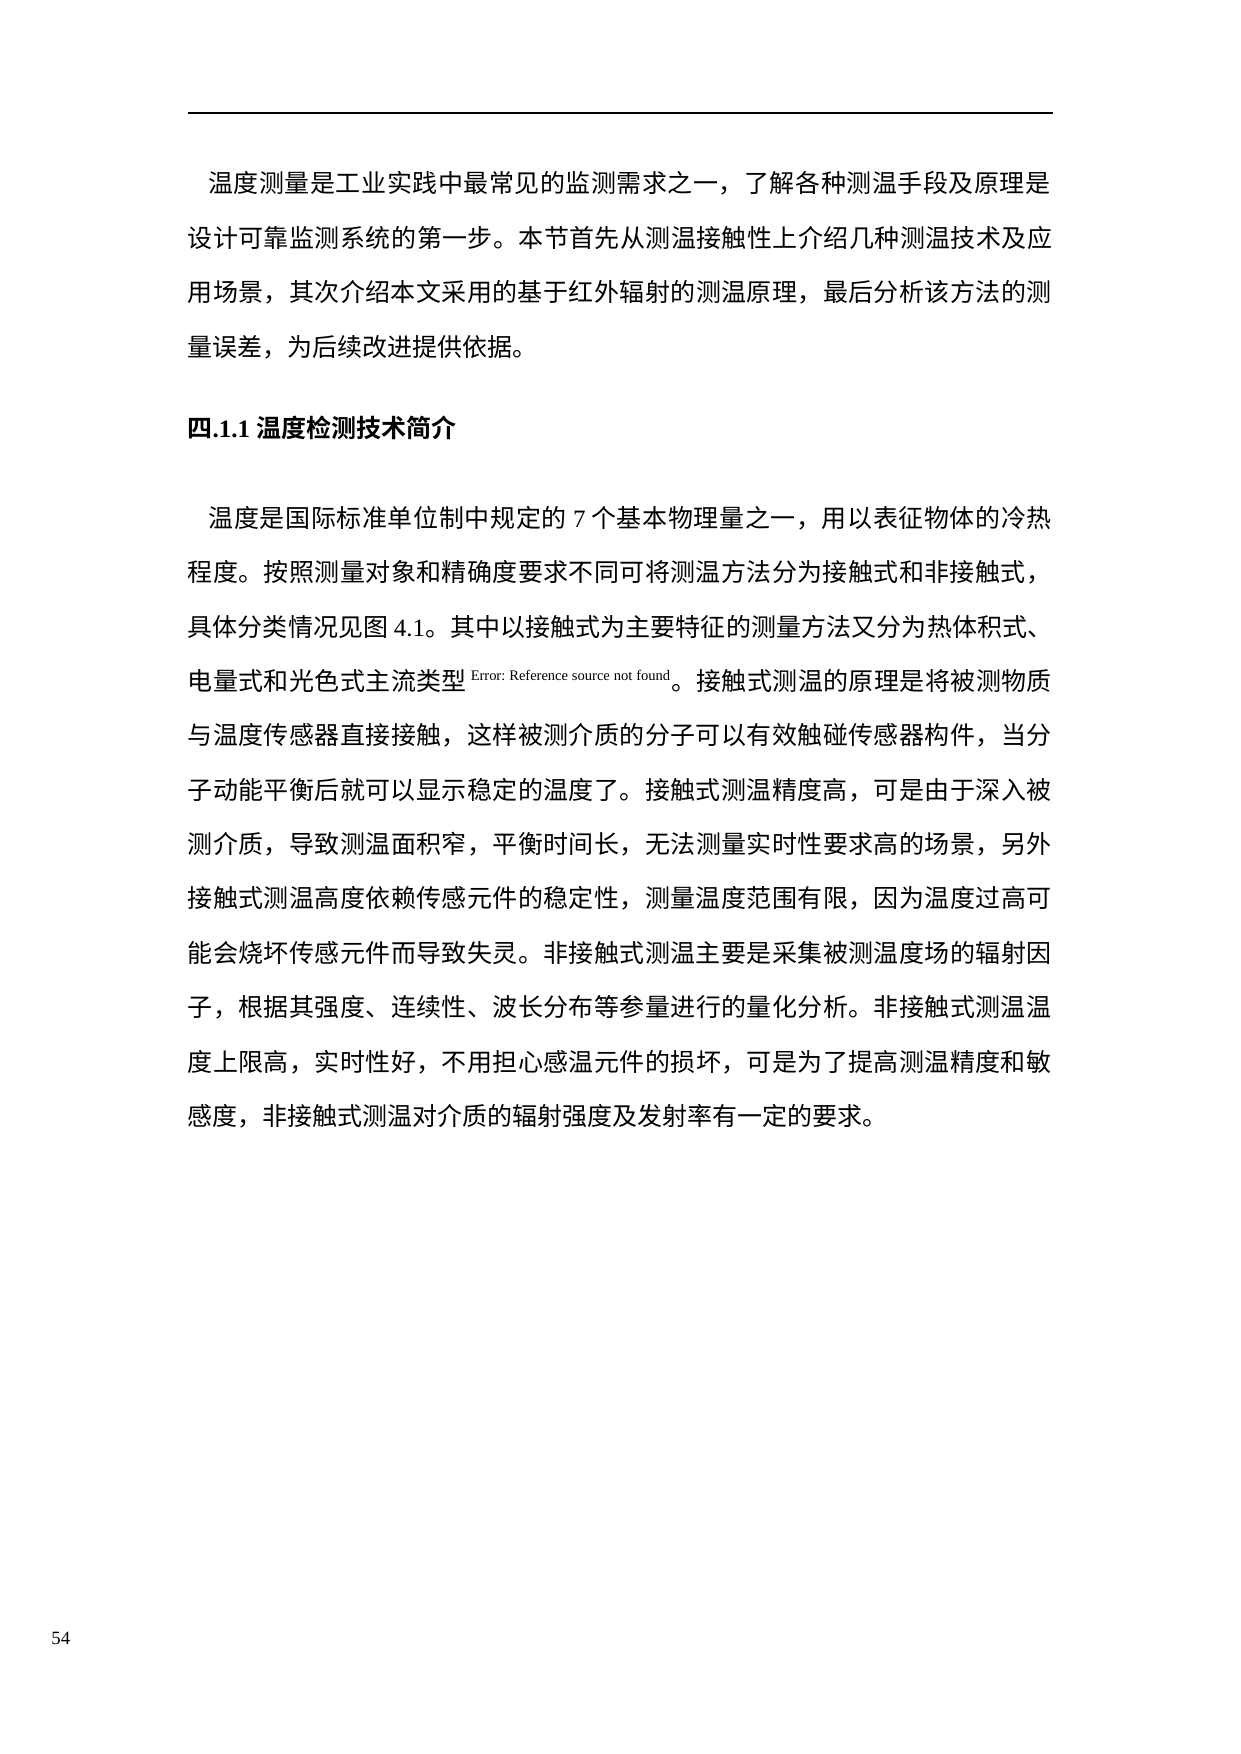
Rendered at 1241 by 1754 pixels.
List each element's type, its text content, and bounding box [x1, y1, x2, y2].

subtitle 温度检测技术简介 [187, 408, 1053, 445]
text 温度测量是工业实践中最常见的监测需求之一，了解各种测温手段及原理是设计可靠监测系统的第一步。本节首先从测温接触性上介绍几种测温技术及应用场景，其次介绍本文采用的基于红外辐射的测温原理，最后分析该方法的测量误差，为后续改进提供依据。 [187, 164, 1053, 363]
